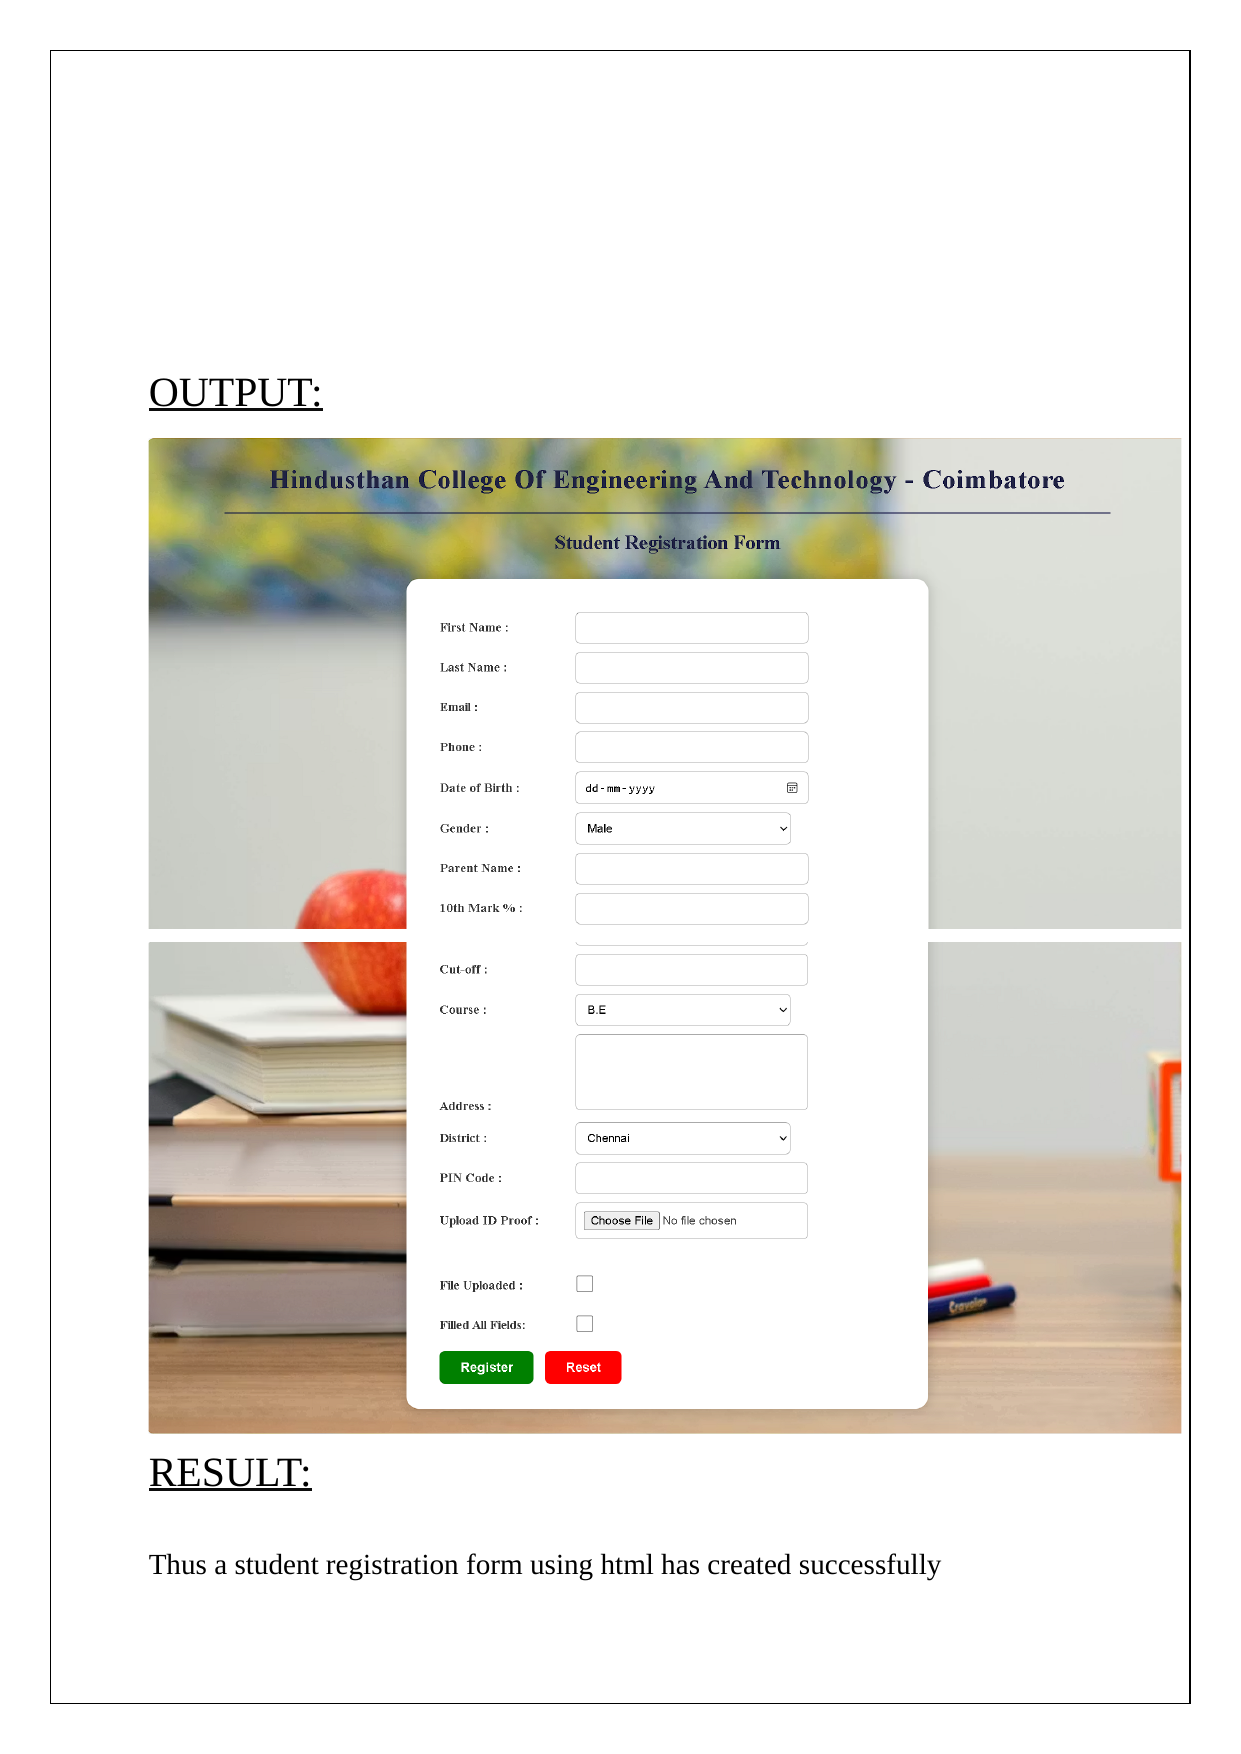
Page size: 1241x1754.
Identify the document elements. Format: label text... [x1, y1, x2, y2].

text Thus a student registration form using html has created successfully [148, 1547, 1174, 1581]
text RESULT: [148, 1447, 1181, 1495]
picture [148, 942, 1182, 1434]
text OUTPUT: [148, 367, 1181, 415]
picture [148, 438, 1182, 929]
